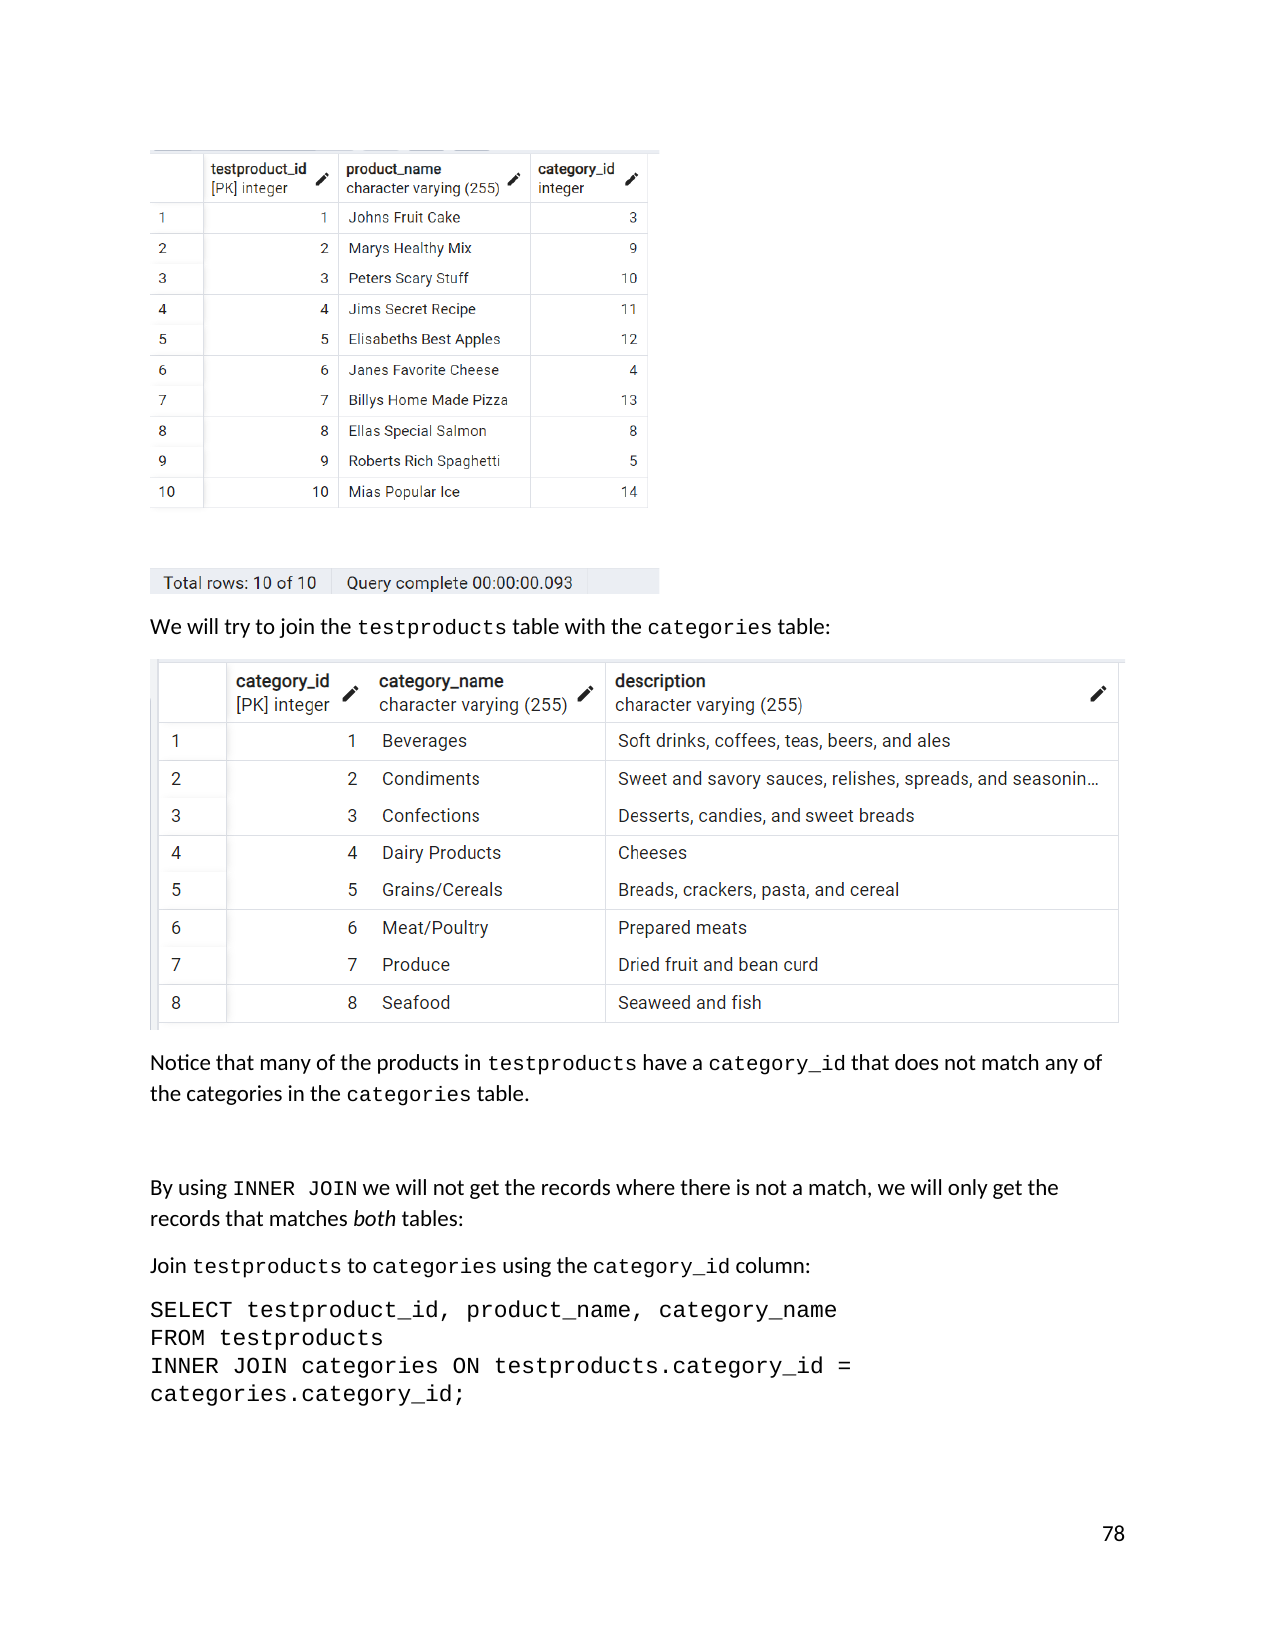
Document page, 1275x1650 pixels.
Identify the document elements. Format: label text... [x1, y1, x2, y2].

text We will try to join the testproducts table with the categories table: [150, 612, 1125, 641]
picture [150, 659, 1125, 1030]
text SELECT testproduct_id, product_name, category_name FROM testproducts INNER JOIN categories ON testproducts.category_id = categories.category_id; [150, 1298, 1125, 1408]
text Join testproducts to categories using the category_id column: [150, 1251, 1125, 1280]
picture [150, 150, 660, 594]
text Notice that many of the products in testproducts have a category_id that does not match any of the categories in the categories table. [150, 1048, 1125, 1108]
text By using INNER JOIN we will not get the records where there is not a match, we will only get the records that matches both tables: [150, 1173, 1125, 1232]
